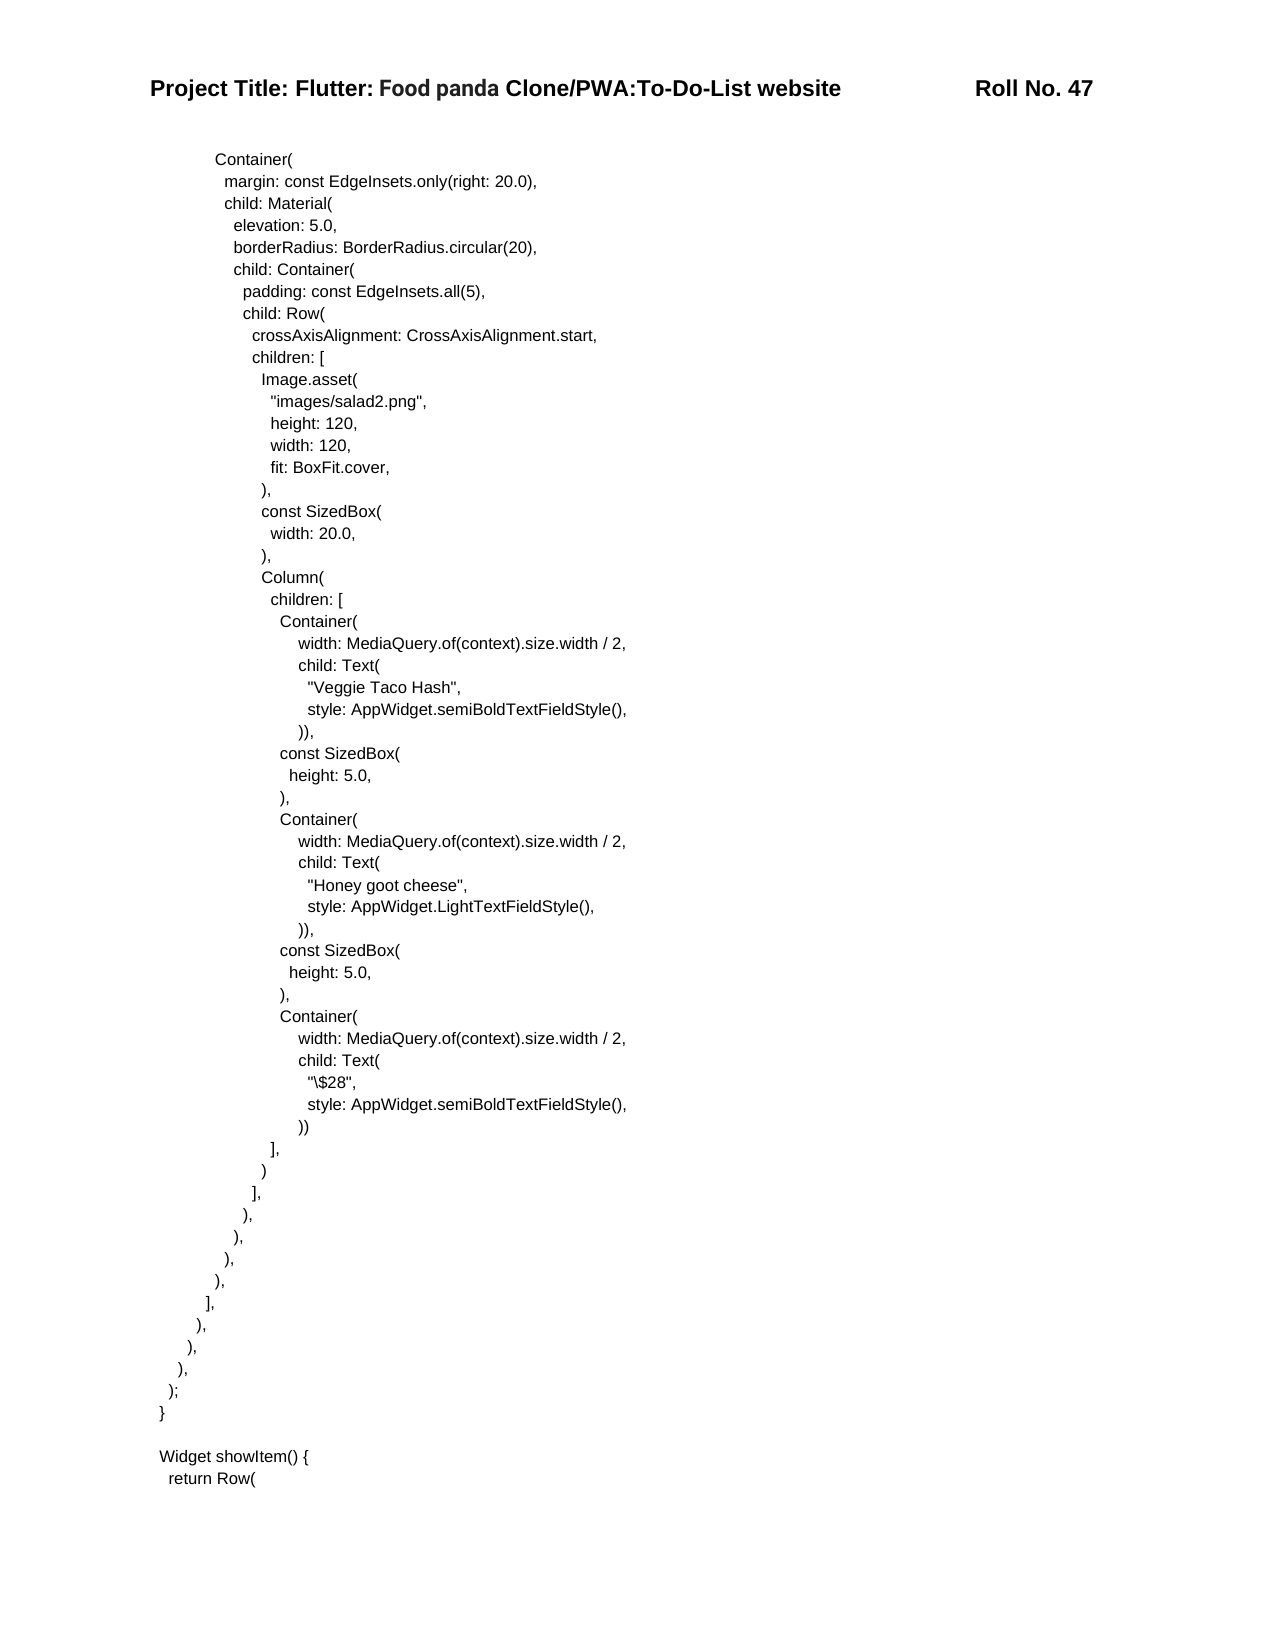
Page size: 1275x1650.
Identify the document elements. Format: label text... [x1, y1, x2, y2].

text Container( [150, 612, 1125, 631]
text width: MediaQuery.of(context).size.width / 2, [150, 1029, 1125, 1048]
text Widget showItem() { [150, 1447, 1125, 1466]
text fit: BoxFit.cover, [150, 458, 1125, 477]
text ), [150, 1359, 1125, 1378]
text width: MediaQuery.of(context).size.width / 2, [150, 831, 1125, 851]
text children: [ [150, 348, 1125, 367]
text child: Text( [150, 1051, 1125, 1070]
text width: 120, [150, 436, 1125, 455]
text return Row( [150, 1469, 1125, 1488]
text style: AppWidget.LightTextFieldStyle(), [150, 897, 1125, 916]
text width: 20.0, [150, 524, 1125, 543]
text elevation: 5.0, [150, 216, 1125, 235]
text ), [150, 787, 1125, 807]
text } [150, 1403, 1125, 1422]
text Image.asset( [150, 370, 1125, 389]
text "Honey goot cheese", [150, 875, 1125, 894]
text style: AppWidget.semiBoldTextFieldStyle(), [150, 1095, 1125, 1114]
text "Veggie Taco Hash", [150, 677, 1125, 697]
text height: 5.0, [150, 765, 1125, 784]
text )) [150, 1117, 1125, 1136]
text )), [150, 919, 1125, 938]
text ], [150, 1139, 1125, 1158]
text ), [150, 1271, 1125, 1290]
text )), [150, 721, 1125, 741]
text ); [150, 1381, 1125, 1400]
text child: Container( [150, 260, 1125, 279]
text "\$28", [150, 1073, 1125, 1092]
text ) [150, 1161, 1125, 1180]
text const SizedBox( [150, 941, 1125, 960]
text ), [150, 1315, 1125, 1334]
text ), [150, 1337, 1125, 1356]
text height: 5.0, [150, 963, 1125, 982]
text margin: const EdgeInsets.only(right: 20.0), [150, 172, 1125, 191]
text child: Text( [150, 656, 1125, 675]
text child: Text( [150, 853, 1125, 872]
text Column( [150, 568, 1125, 587]
text width: MediaQuery.of(context).size.width / 2, [150, 633, 1125, 653]
text ), [150, 1205, 1125, 1224]
text child: Material( [150, 194, 1125, 213]
text ], [150, 1293, 1125, 1312]
text Container( [150, 150, 1125, 169]
text children: [ [150, 589, 1125, 609]
text ), [150, 546, 1125, 565]
text Container( [150, 1007, 1125, 1026]
text padding: const EdgeInsets.all(5), [150, 282, 1125, 301]
text crossAxisAlignment: CrossAxisAlignment.start, [150, 326, 1125, 345]
text const SizedBox( [150, 502, 1125, 521]
text child: Row( [150, 304, 1125, 323]
text "images/salad2.png", [150, 392, 1125, 411]
text const SizedBox( [150, 743, 1125, 763]
text ], [150, 1183, 1125, 1202]
text ), [150, 1249, 1125, 1268]
text ), [150, 985, 1125, 1004]
text style: AppWidget.semiBoldTextFieldStyle(), [150, 699, 1125, 719]
text Container( [150, 809, 1125, 828]
text ), [150, 480, 1125, 499]
text height: 120, [150, 414, 1125, 433]
text borderRadius: BorderRadius.circular(20), [150, 238, 1125, 257]
text ), [150, 1227, 1125, 1246]
